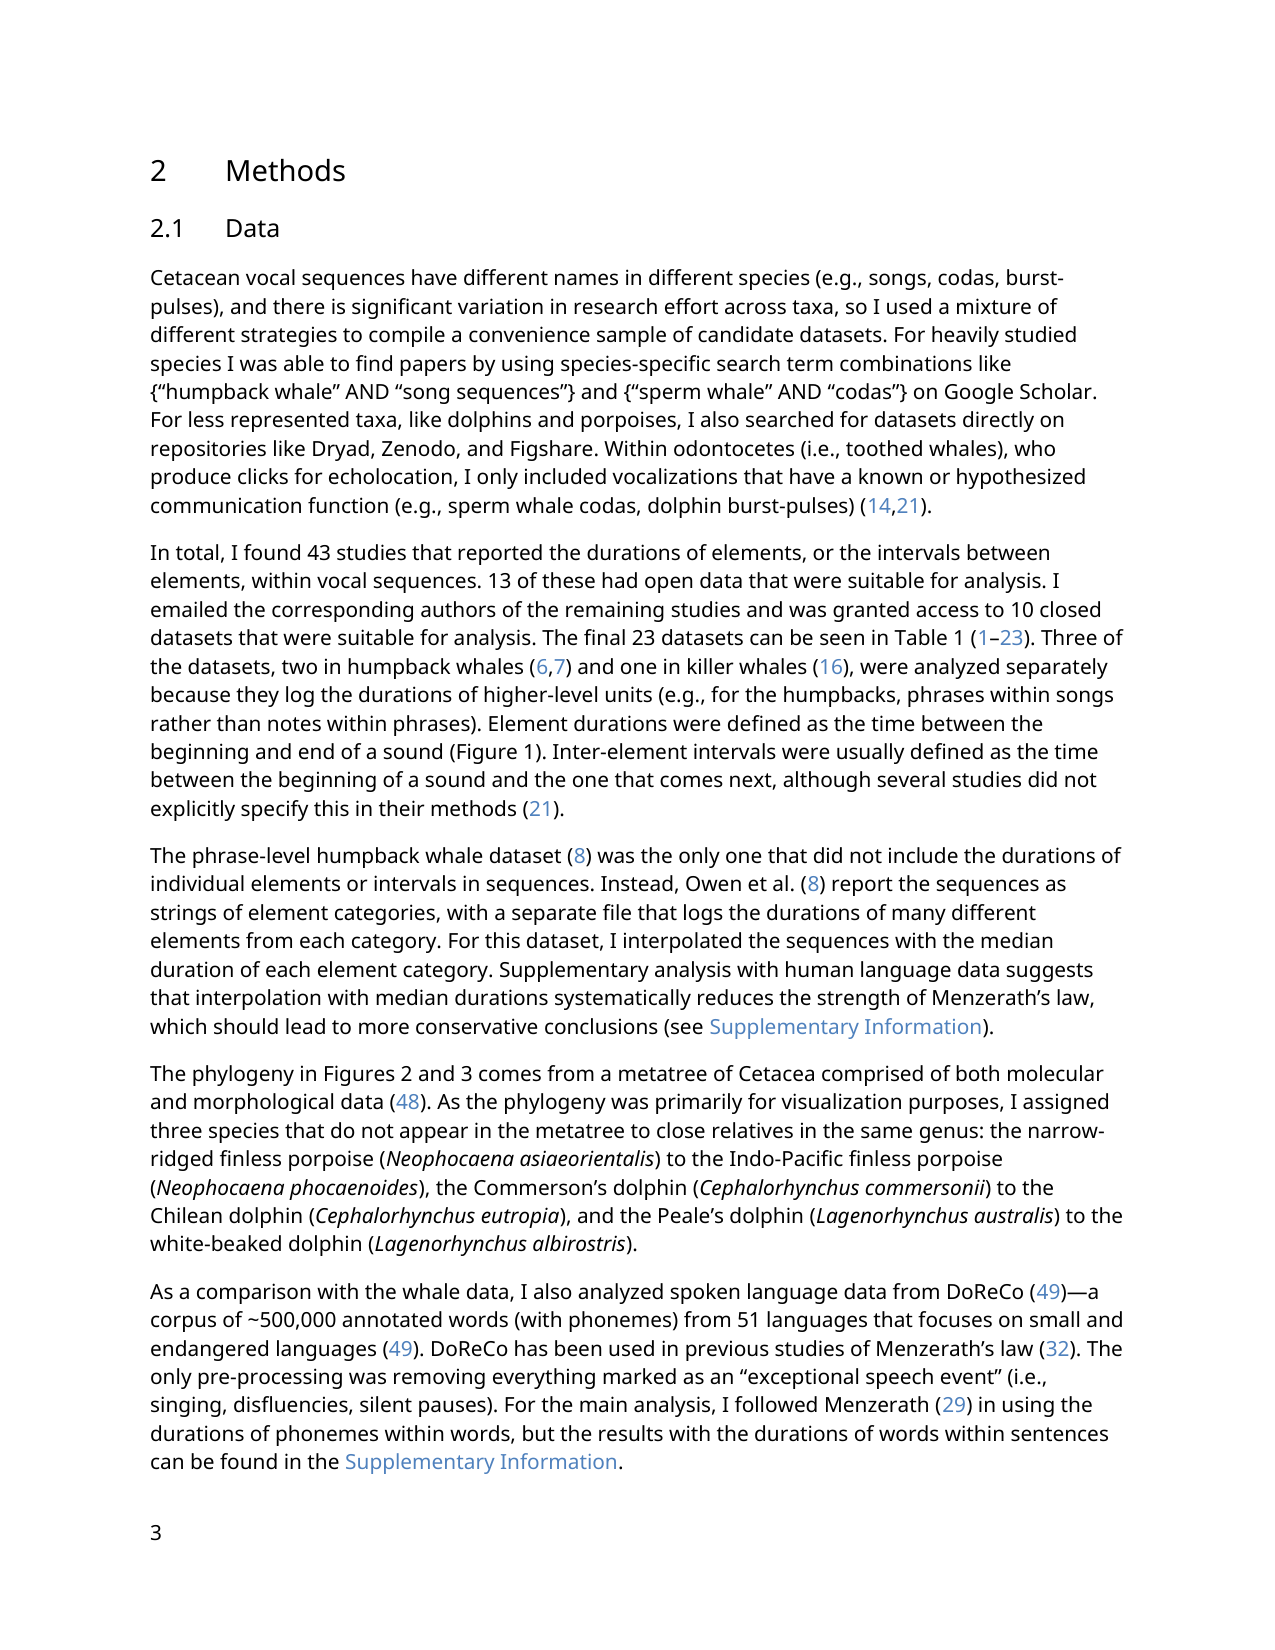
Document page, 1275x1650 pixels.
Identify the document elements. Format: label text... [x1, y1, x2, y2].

text As a comparison with the whale data, I also analyzed spoken language data from DoReCo (49)—a corpus of ~500,000 annotated words (with phonemes) from 51 languages that focuses on small and endangered languages (49). DoReCo has been used in previous studies of Menzerath’s law (32). The only pre-processing was removing everything marked as an “exceptional speech event” (i.e., singing, disfluencies, silent pauses). For the main analysis, I followed Menzerath (29) in using the durations of phonemes within words, but the results with the durations of words within sentences can be found in the Supplementary Information. [150, 1277, 1125, 1476]
text Cetacean vocal sequences have different names in different species (e.g., songs, codas, burst-pulses), and there is significant variation in research effort across taxa, so I used a mixture of different strategies to compile a convenience sample of candidate datasets. For heavily studied species I was able to find papers by using species-specific search term combinations like {“humpback whale” AND “song sequences”} and {“sperm whale” AND “codas”} on Google Scholar. For less represented taxa, like dolphins and porpoises, I also searched for datasets directly on repositories like Dryad, Zenodo, and Figshare. Within odontocetes (i.e., toothed whales), who produce clicks for echolocation, I only included vocalizations that have a known or hypothesized communication function (e.g., sperm whale codas, dolphin burst-pulses) (14,21). [150, 263, 1125, 519]
subtitle 2 Methods [150, 150, 1125, 190]
subtitle 2.1 Data [150, 211, 1125, 244]
text In total, I found 43 studies that reported the durations of elements, or the intervals between elements, within vocal sequences. 13 of these had open data that were suitable for analysis. I emailed the corresponding authors of the remaining studies and was granted access to 10 closed datasets that were suitable for analysis. The final 23 datasets can be seen in Table 1 (1–23). Three of the datasets, two in humpback whales (6,7) and one in killer whales (16), were analyzed separately because they log the durations of higher-level units (e.g., for the humpbacks, phrases within songs rather than notes within phrases). Element durations were defined as the time between the beginning and end of a sound (Figure 1). Inter-element intervals were usually defined as the time between the beginning of a sound and the one that comes next, although several studies did not explicitly specify this in their methods (21). [150, 538, 1125, 822]
text The phylogeny in Figures 2 and 3 comes from a metatree of Cetacea comprised of both molecular and morphological data (48). As the phylogeny was primarily for visualization purposes, I assigned three species that do not appear in the metatree to close relatives in the same genus: the narrow-ridged finless porpoise (Neophocaena asiaeorientalis) to the Indo-Pacific finless porpoise (Neophocaena phocaenoides), the Commerson’s dolphin (Cephalorhynchus commersonii) to the Chilean dolphin (Cephalorhynchus eutropia), and the Peale’s dolphin (Lagenorhynchus australis) to the white-beaked dolphin (Lagenorhynchus albirostris). [150, 1059, 1125, 1258]
text The phrase-level humpback whale dataset (8) was the only one that did not include the durations of individual elements or intervals in sequences. Instead, Owen et al. (8) report the sequences as strings of element categories, with a separate file that logs the durations of many different elements from each category. For this dataset, I interpolated the sequences with the median duration of each element category. Supplementary analysis with human language data suggests that interpolation with median durations systematically reduces the strength of Menzerath’s law, which should lead to more conservative conclusions (see Supplementary Information). [150, 841, 1125, 1040]
